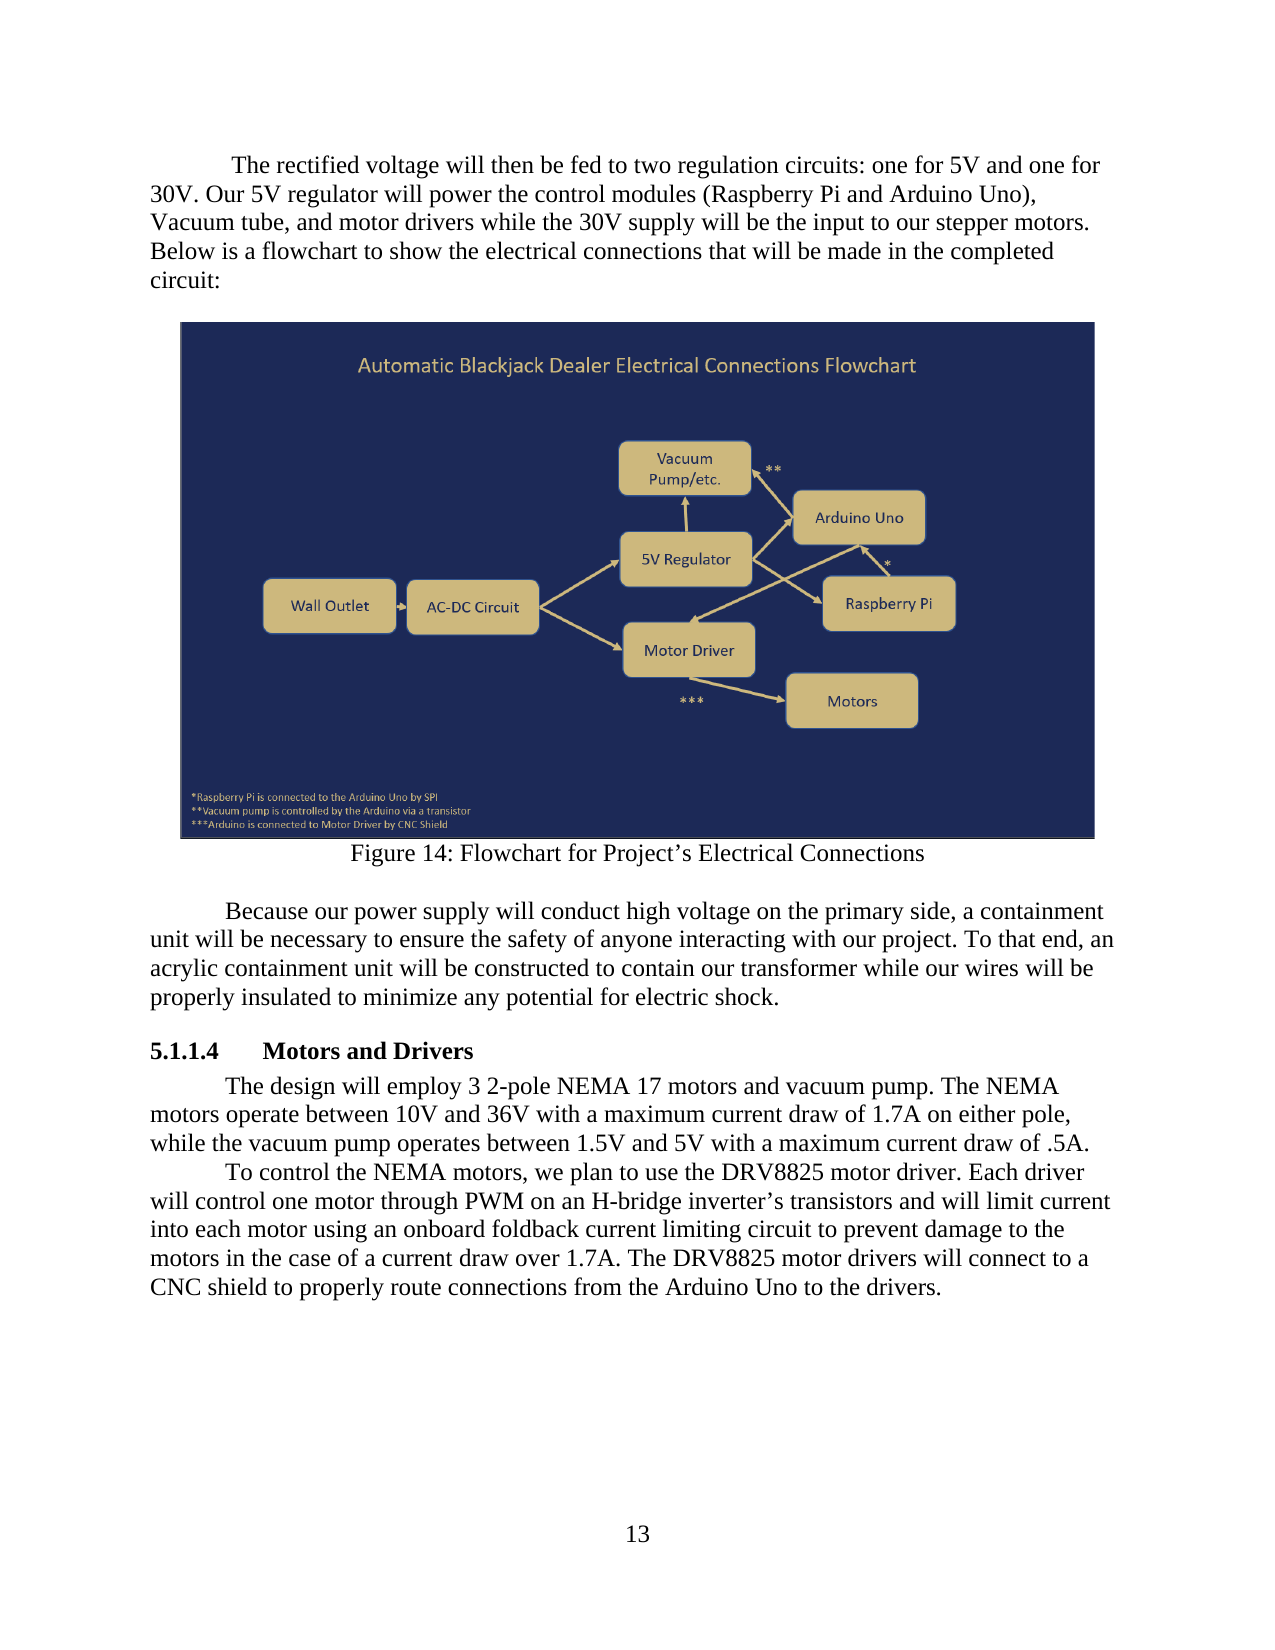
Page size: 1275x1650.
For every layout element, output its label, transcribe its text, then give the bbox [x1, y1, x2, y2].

text Because our power supply will conduct high voltage on the primary side, a containment unit will be necessary to ensure the safety of anyone interacting with our project. To that end, an acrylic containment unit will be constructed to contain our transformer while our wires will be properly insulated to minimize any potential for electric shock. [150, 896, 1125, 1011]
text The rectified voltage will then be fed to two regulation circuits: one for 5V and one for 30V. Our 5V regulator will power the control modules (Raspberry Pi and Arduino Uno), Vacuum tube, and motor drivers while the 30V supply will be the input to our stepper motors. Below is a flowchart to show the electrical connections that will be made in the completed circuit: [150, 150, 1125, 294]
picture [180, 322, 1095, 839]
text To control the NEMA motors, we plan to use the DRV8825 motor driver. Each driver will control one motor through PWM on an H-bridge inverter’s transistors and will limit current into each motor using an onboard foldback current limiting circuit to prevent damage to the motors in the case of a current draw over 1.7A. The DRV8825 motor drivers will connect to a CNC shield to properly route connections from the Arduino Uno to the drivers. [150, 1157, 1125, 1301]
text The design will employ 3 2-pole NEMA 17 motors and vacuum pump. The NEMA motors operate between 10V and 36V with a maximum current draw of 1.7A on either pole, while the vacuum pump operates between 1.5V and 5V with a maximum current draw of .5A. [150, 1071, 1125, 1157]
subtitle Motors and Drivers [150, 1036, 1125, 1064]
text Figure 14: Flowchart for Project’s Electrical Connections [150, 838, 1125, 867]
